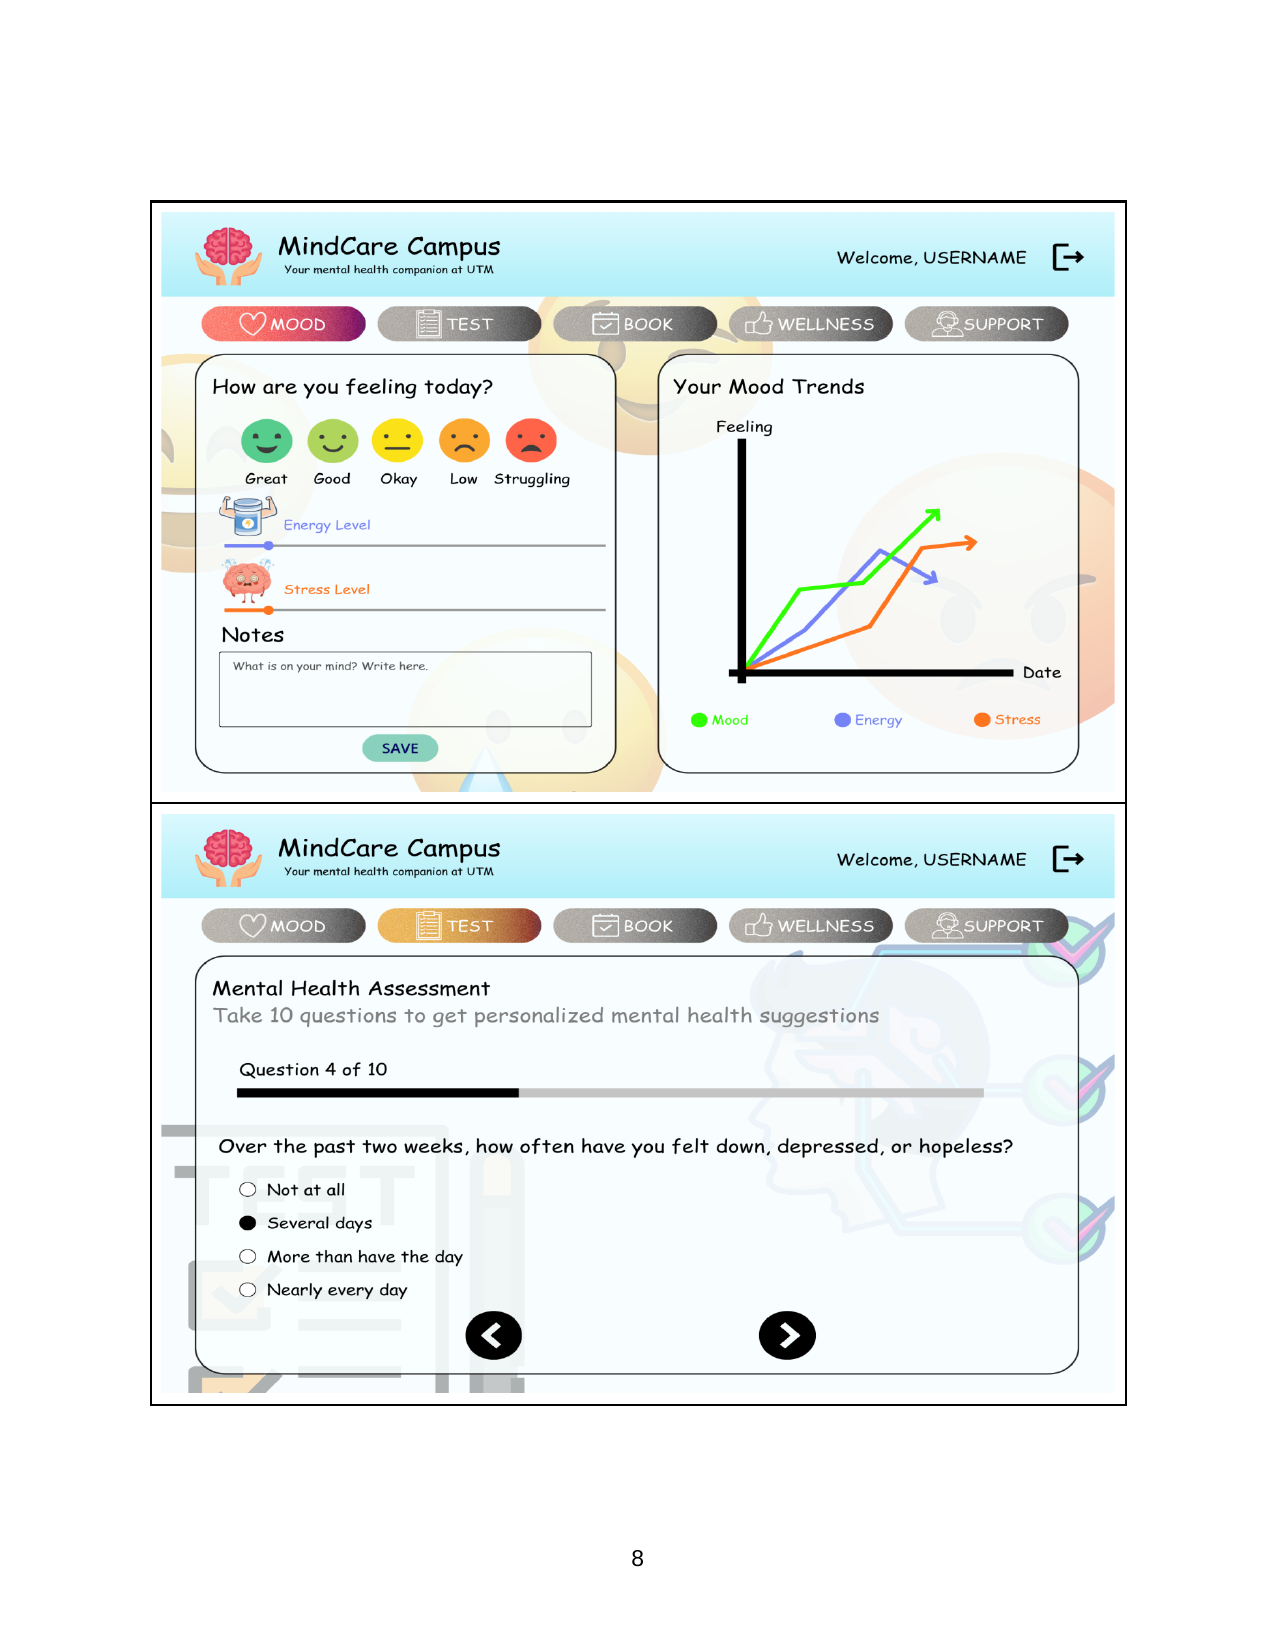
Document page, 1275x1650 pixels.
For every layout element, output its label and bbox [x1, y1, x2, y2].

table_header [152, 203, 1125, 802]
table_cell [152, 804, 1125, 1403]
picture [161, 212, 1115, 792]
picture [161, 814, 1115, 1393]
